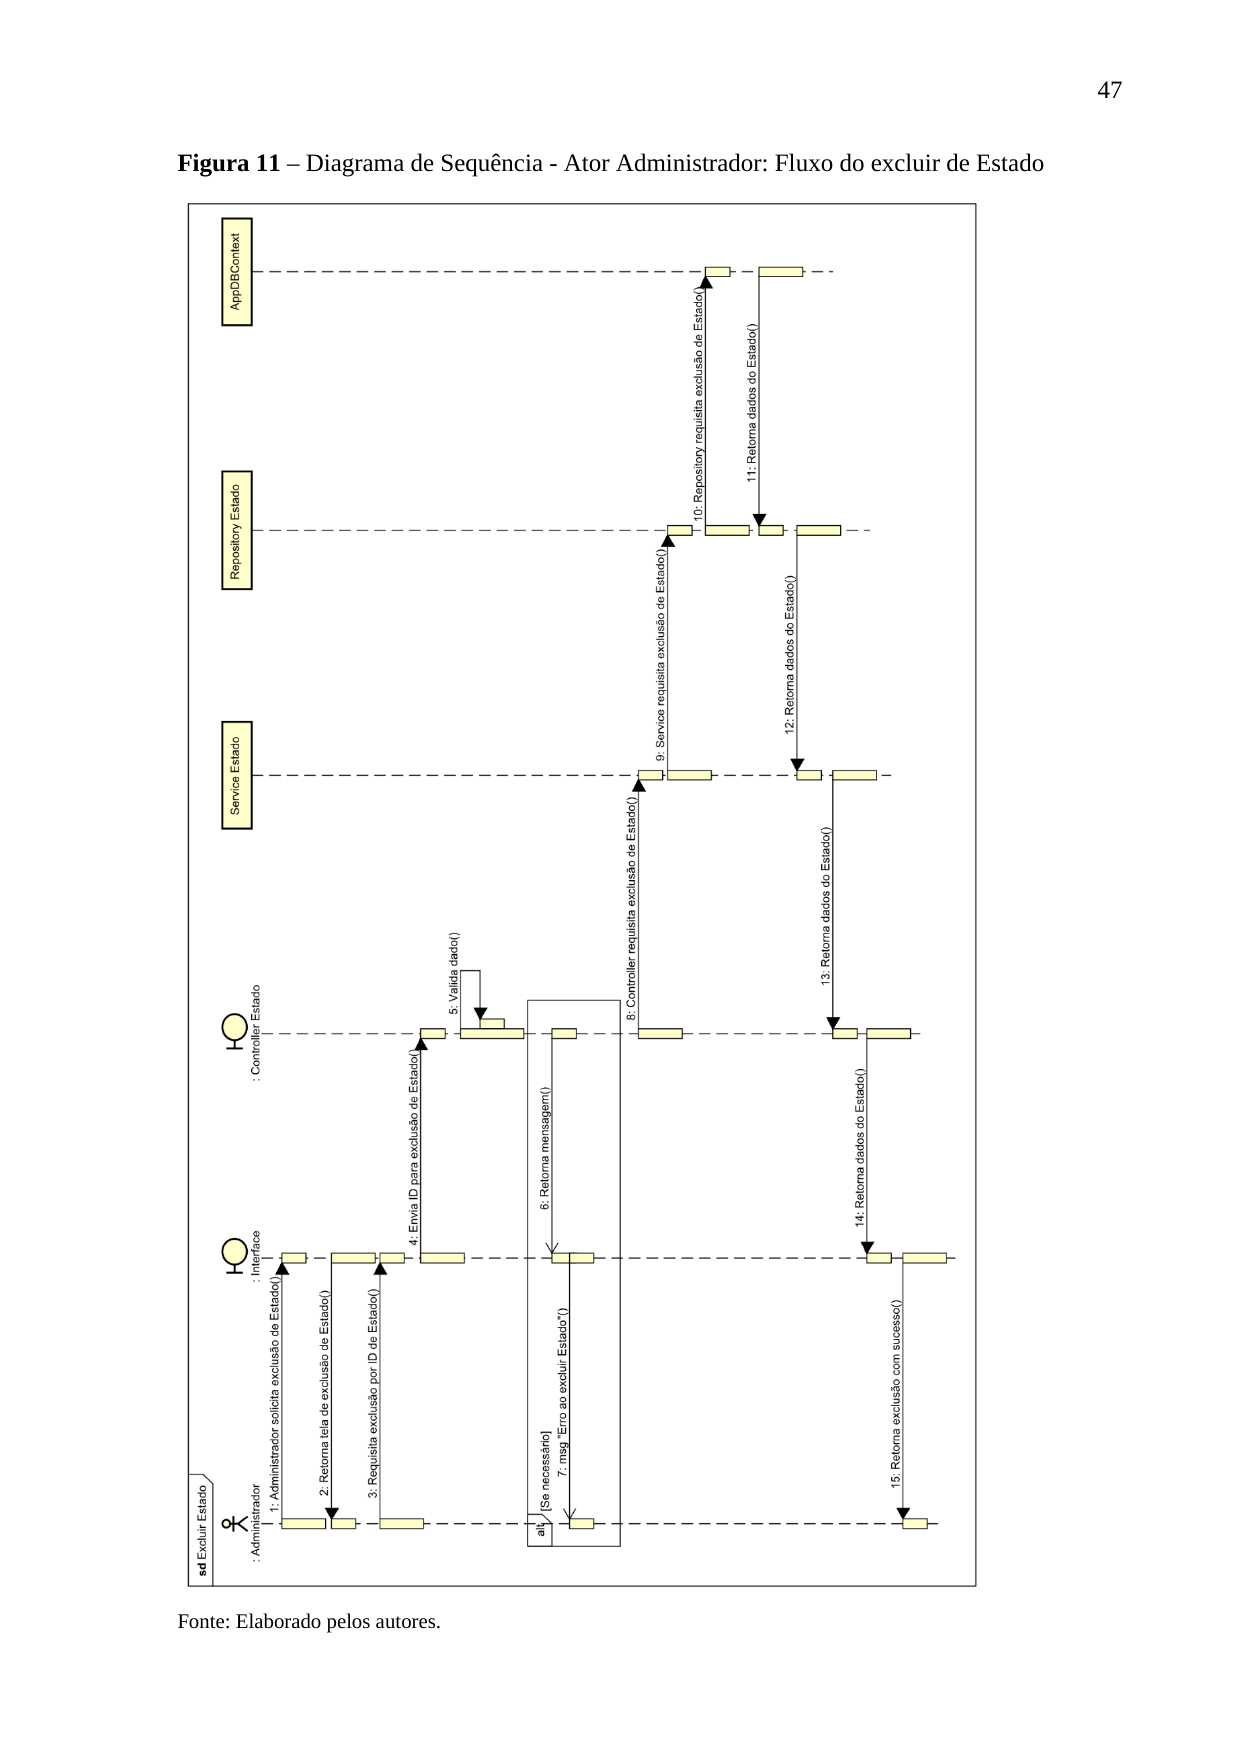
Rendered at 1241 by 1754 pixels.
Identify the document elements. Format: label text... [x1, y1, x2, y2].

text Fonte: Elaborado pelos autores. [177, 1609, 1122, 1633]
picture [179, 195, 984, 1594]
text Figura 11 – Diagrama de Sequência - Ator Administrador: Fluxo do excluir de Estado [177, 148, 1122, 176]
